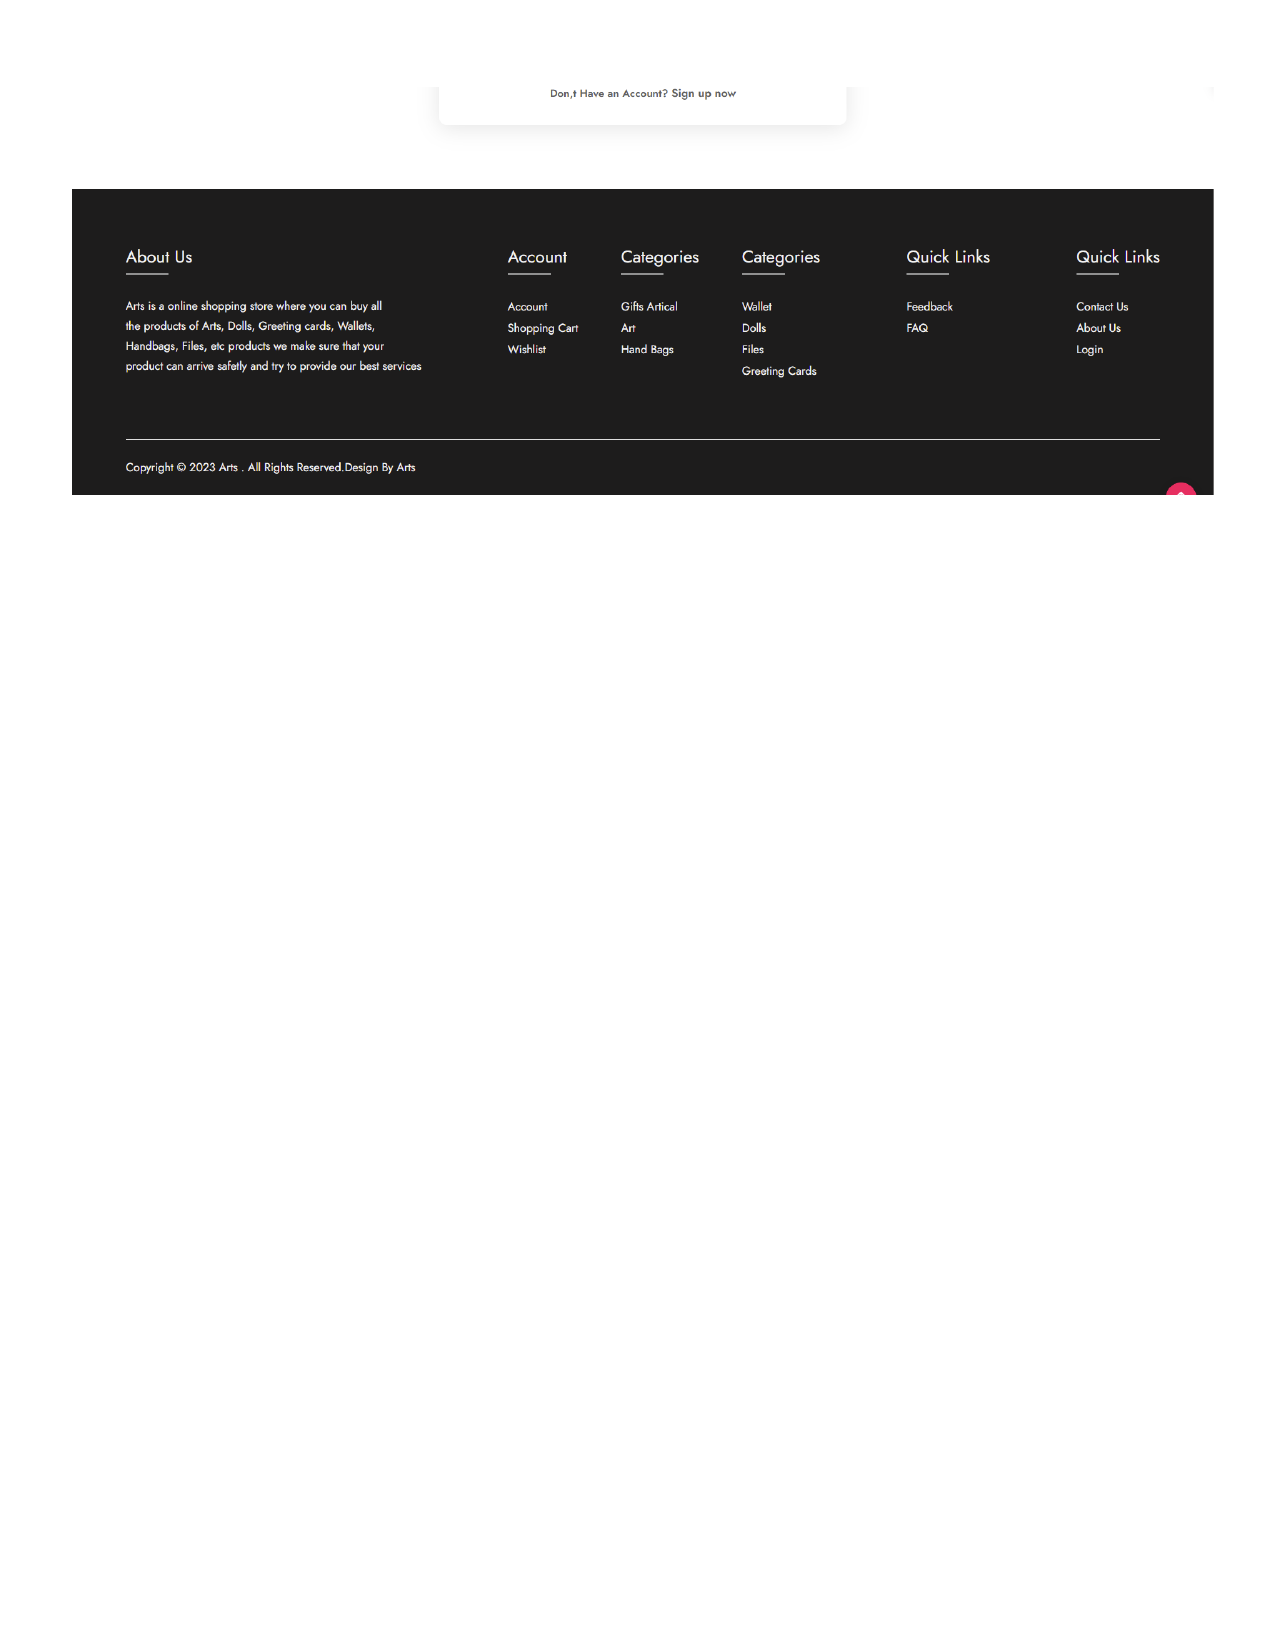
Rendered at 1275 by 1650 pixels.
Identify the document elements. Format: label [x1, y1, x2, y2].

picture [72, 87, 1214, 495]
